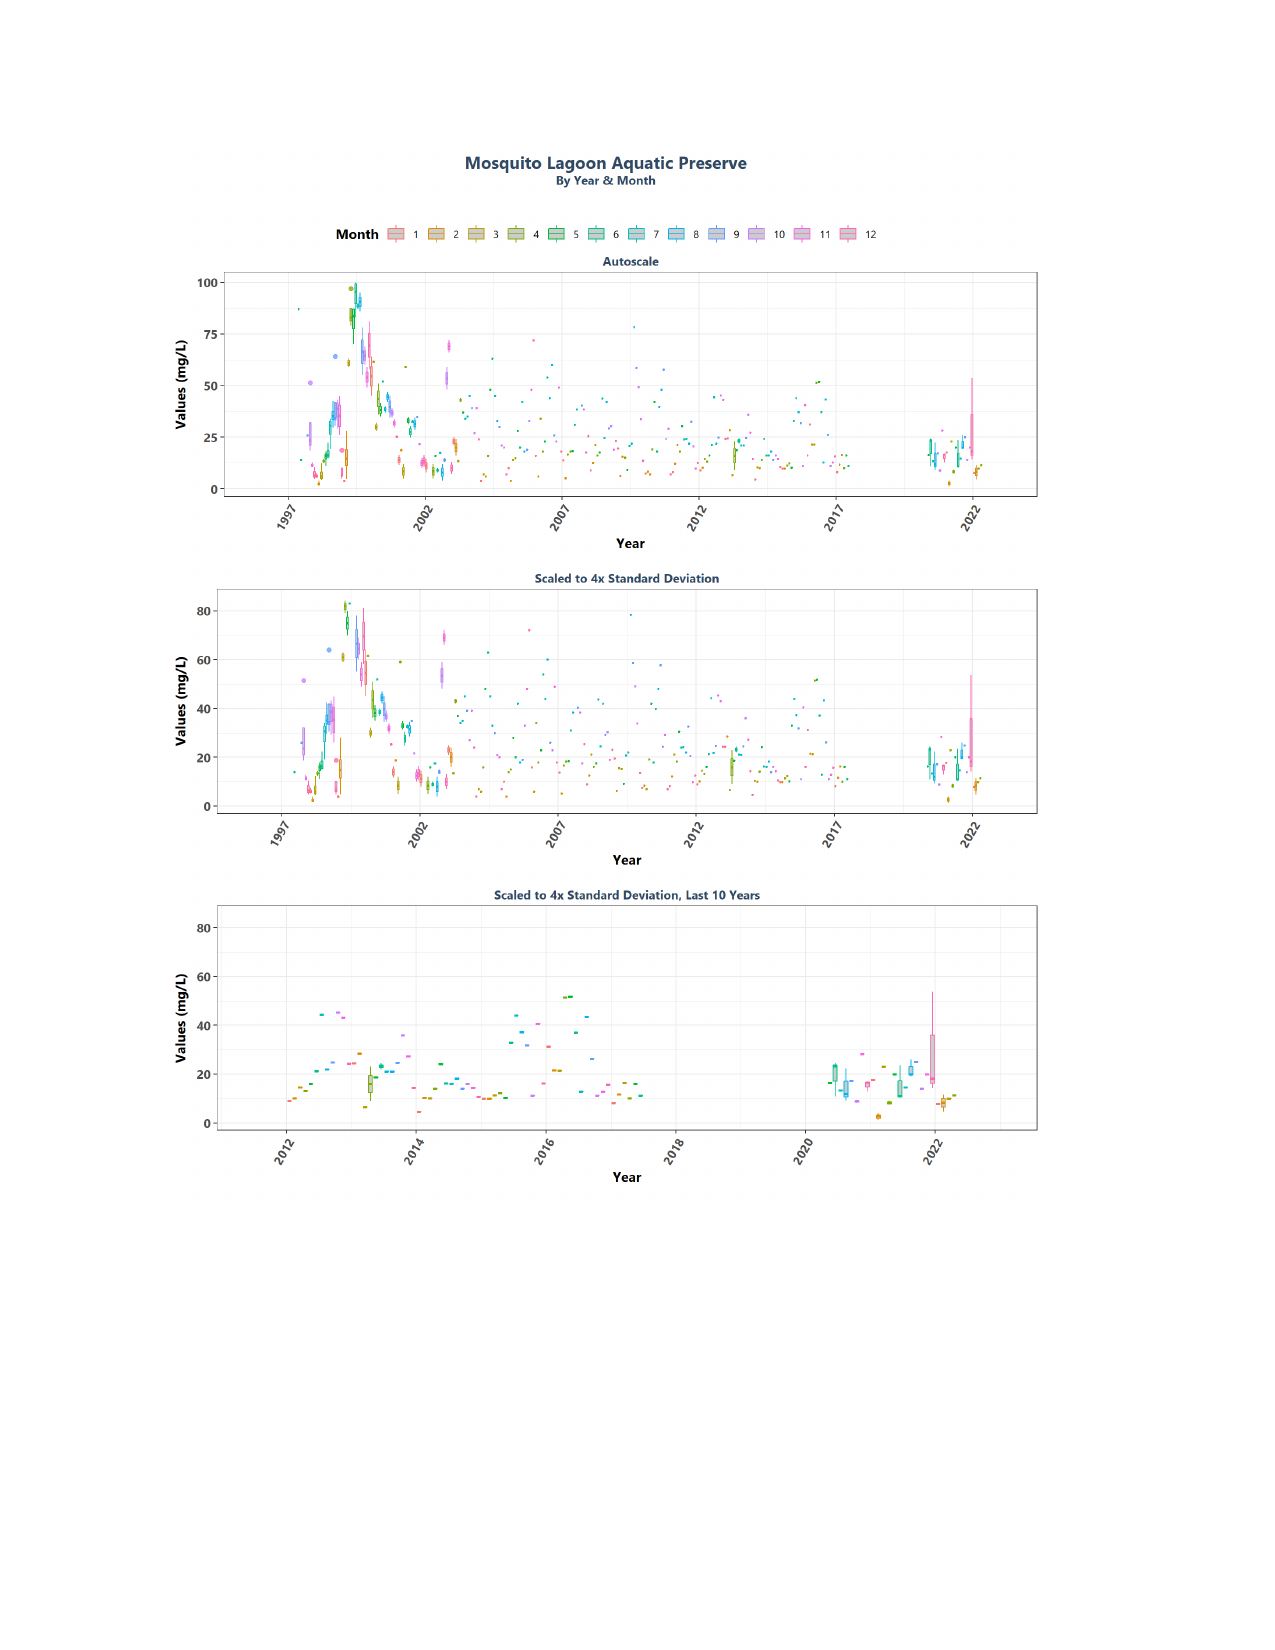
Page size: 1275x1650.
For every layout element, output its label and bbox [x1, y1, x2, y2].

picture [168, 150, 1044, 1200]
